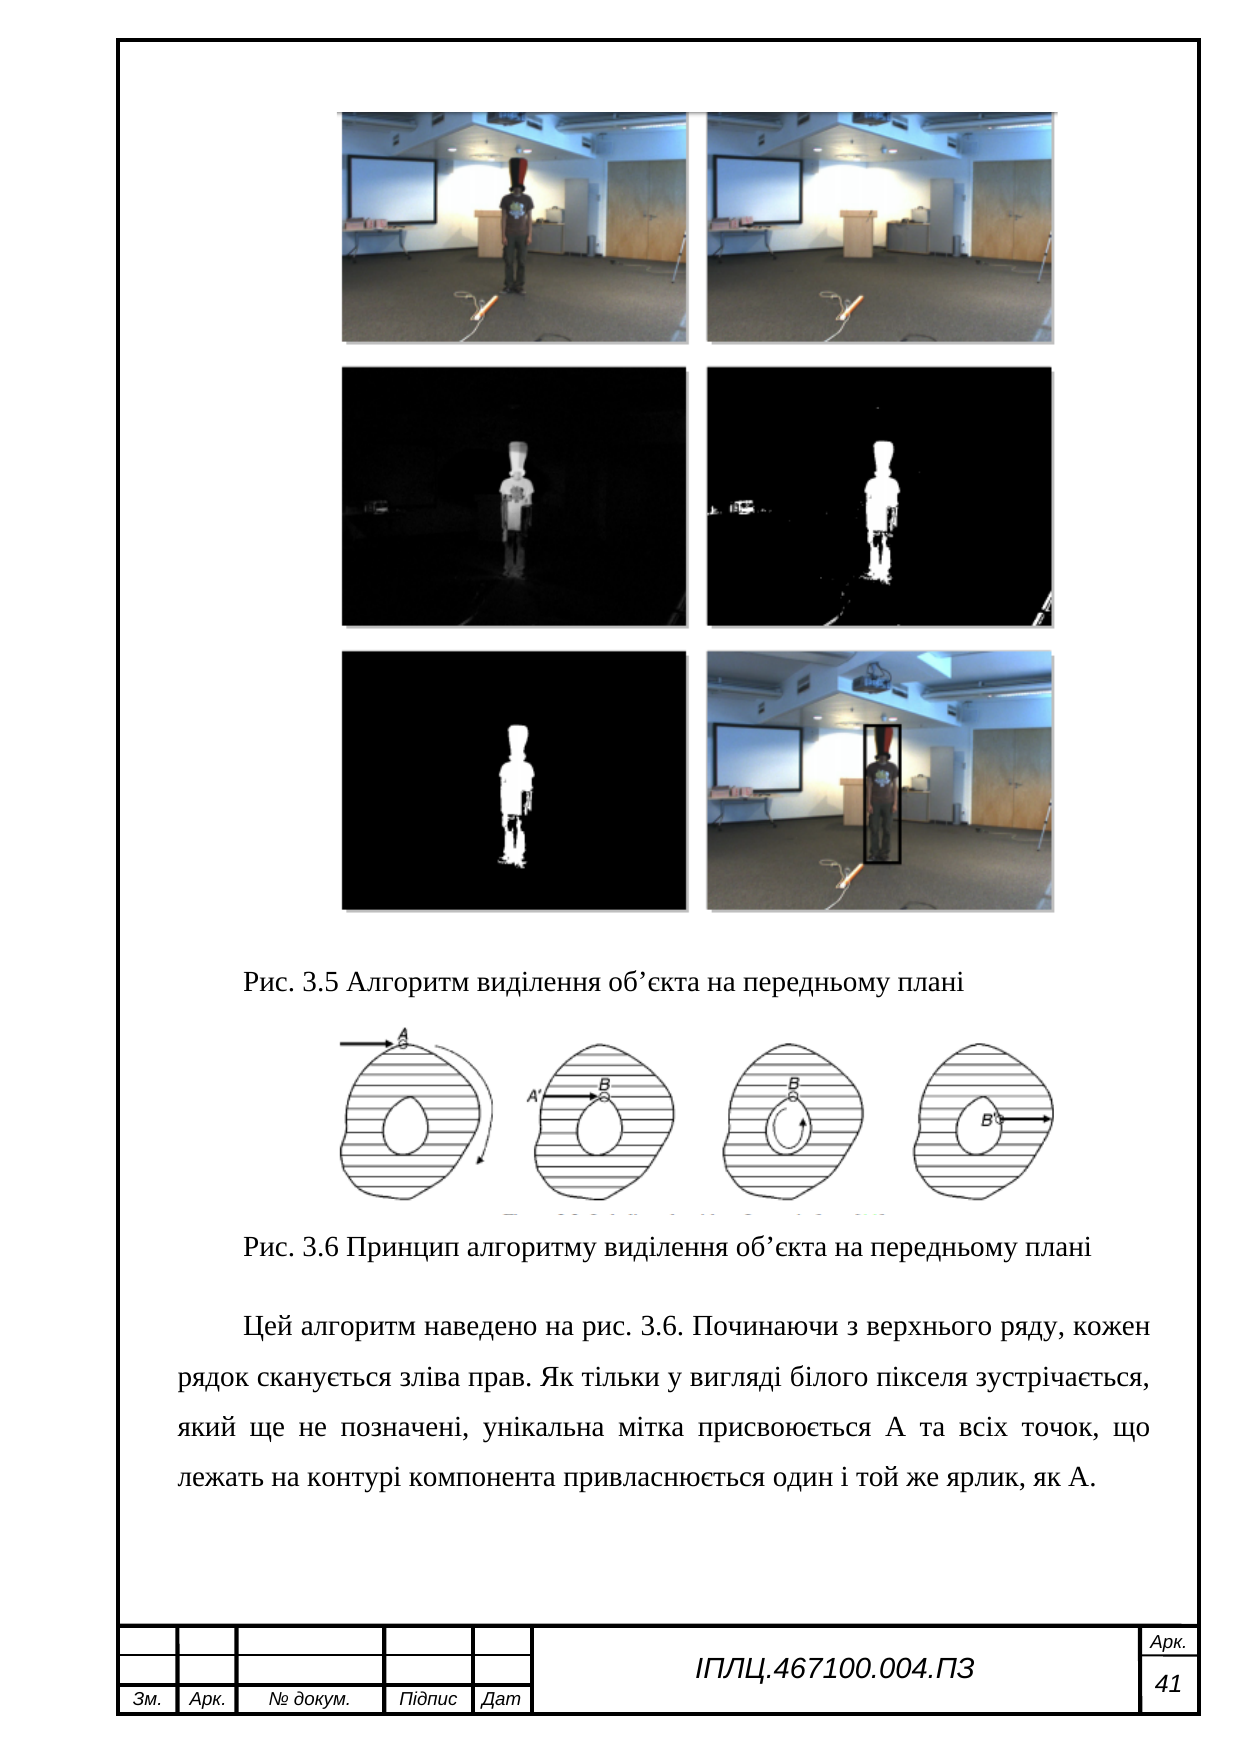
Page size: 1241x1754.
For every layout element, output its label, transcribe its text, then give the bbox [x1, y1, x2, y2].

picture [316, 1013, 1078, 1215]
text Рис. 3.6 Принцип алгоритму виділення об’єкта на передньому плані [177, 1229, 1152, 1262]
text Цей алгоритм наведено на рис. 3.6. Починаючи з верхнього ряду, кожен рядок сканується зліва прав. Як тільки у вигляді білого пікселя зустрічається, який ще не позначені, унікальна мітка присвоюється А та всіх точок, що лежать на контурі компонента привласнюється один і той же ярлик, як А. [177, 1308, 1152, 1493]
picture [336, 112, 1058, 921]
text Рис. 3.5 Алгоритм виділення об’єкта на передньому плані [177, 964, 1152, 997]
